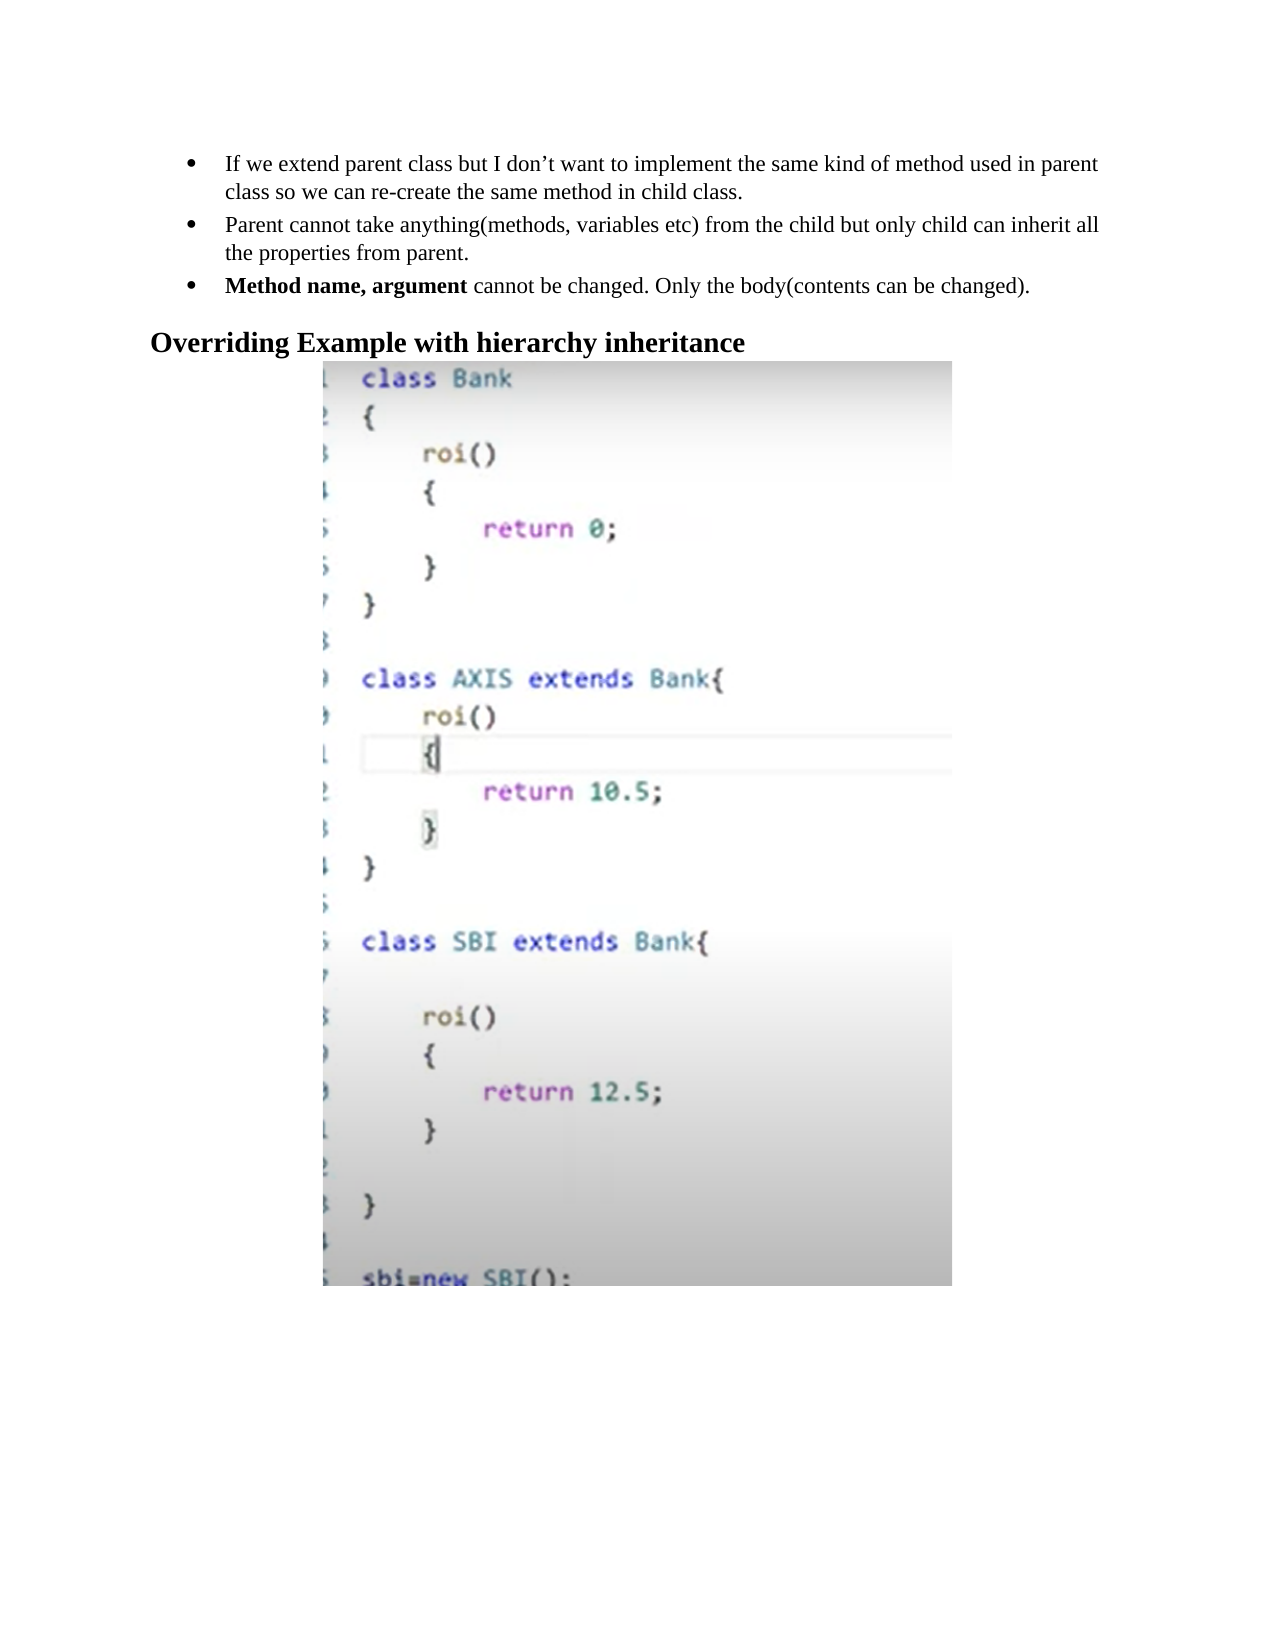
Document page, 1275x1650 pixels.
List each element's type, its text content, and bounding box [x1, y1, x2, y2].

subtitle Method name, argument cannot be changed. Only the body(contents can be changed). [187, 272, 1125, 298]
subtitle Overriding Example with hierarchy inheritance [150, 326, 1125, 359]
picture [322, 361, 953, 1286]
subtitle Parent cannot take anything(methods, variables etc) from the child but only child can inherit all the properties from parent. [187, 211, 1125, 266]
subtitle If we extend parent class but I don’t want to implement the same kind of method used in parent class so we can re-create the same method in child class. [187, 150, 1125, 205]
